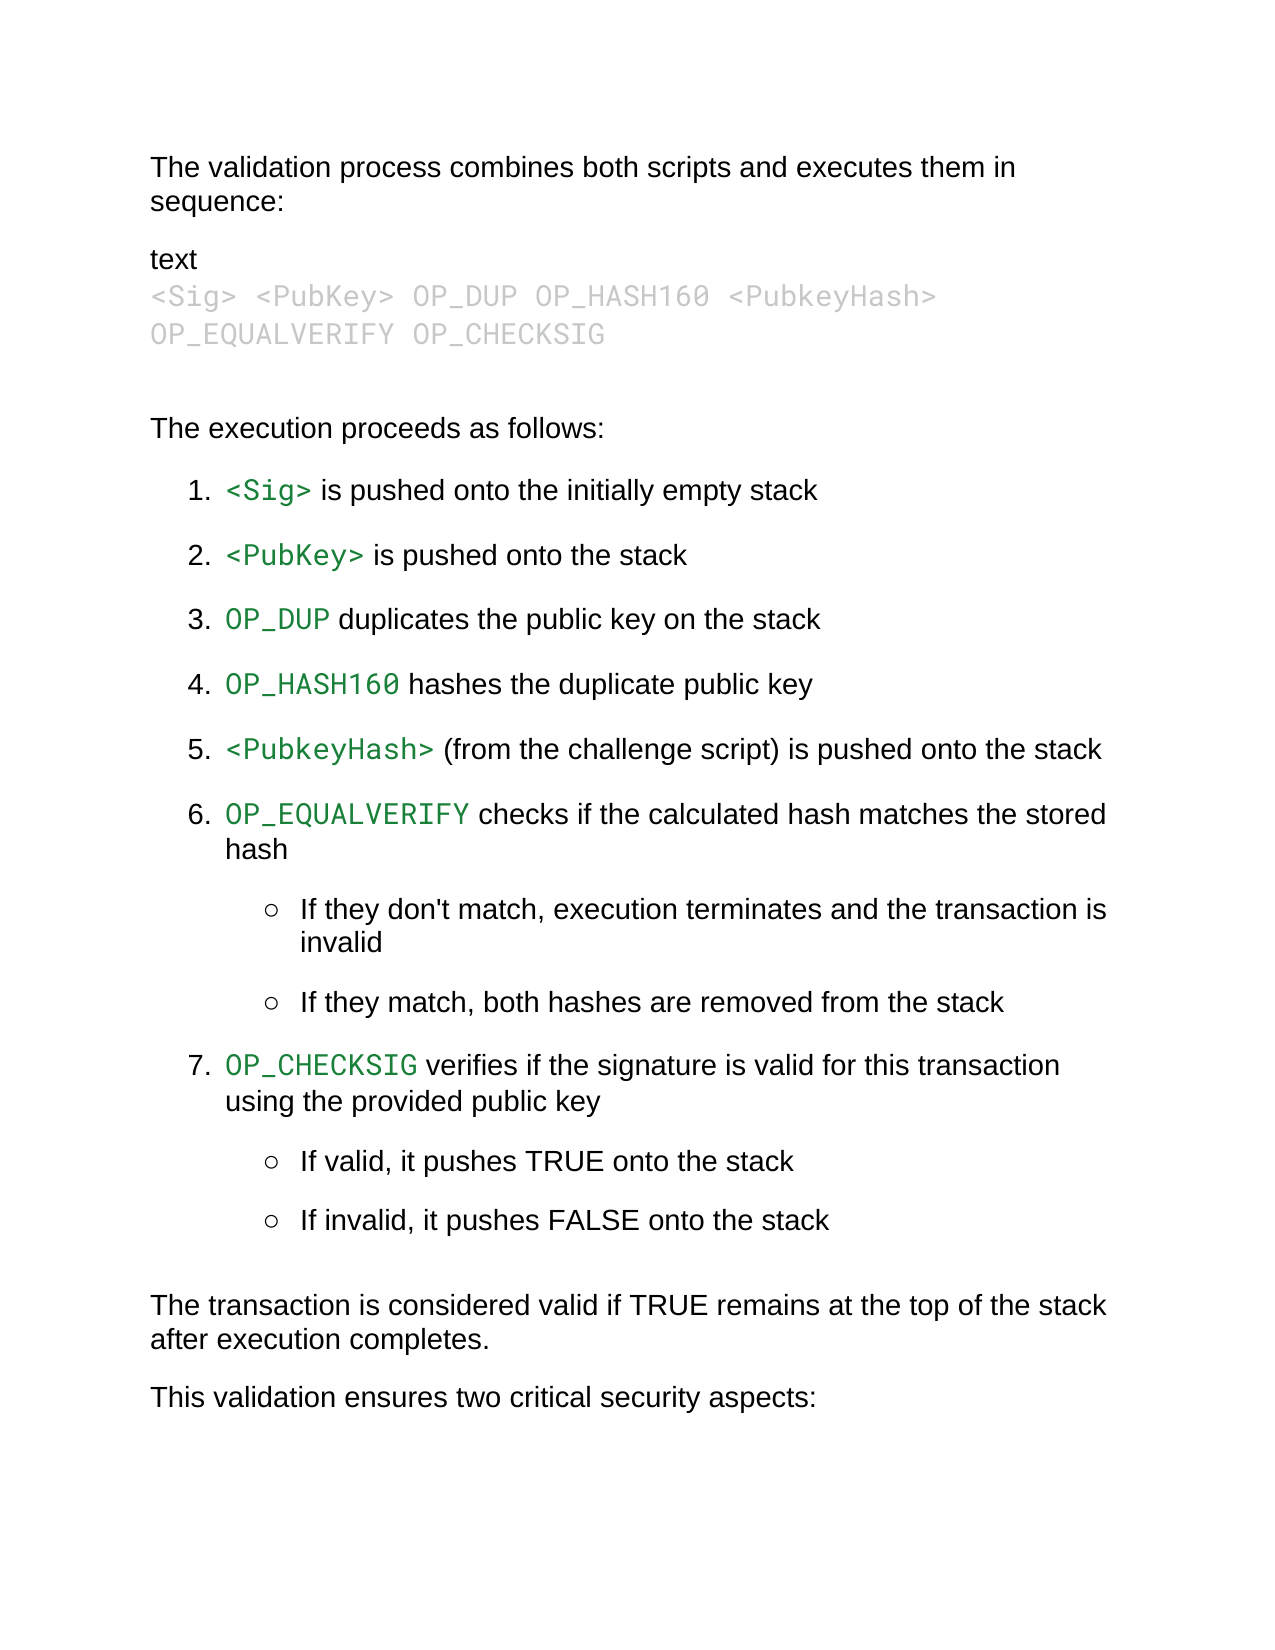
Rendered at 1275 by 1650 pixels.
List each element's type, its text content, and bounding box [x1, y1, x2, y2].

text The execution proceeds as follows: [150, 411, 1125, 444]
list OP_HASH160 hashes the duplicate public key [187, 664, 1125, 729]
list If they match, both hashes are removed from the stack [262, 985, 1125, 1045]
list <Sig> is pushed onto the initially empty stack [187, 469, 1125, 534]
list OP_DUP duplicates the public key on the stack [187, 599, 1125, 664]
text The validation process combines both scripts and executes them in sequence: [150, 150, 1125, 217]
list OP_CHECKSIG verifies if the signature is valid for this transaction using the provided public key [187, 1045, 1125, 1143]
list <PubKey> is pushed onto the stack [187, 534, 1125, 599]
list If valid, it pushes TRUE onto the stack [262, 1143, 1125, 1203]
list If they don't match, execution terminates and the transaction is invalid [262, 892, 1125, 985]
list OP_EQUALVERIFY checks if the calculated hash matches the stored hash [187, 793, 1125, 892]
text This validation ensures two critical security aspects: [150, 1380, 1125, 1414]
list If invalid, it pushes FALSE onto the stack [262, 1203, 1125, 1263]
text <Sig> <PubKey> OP_DUP OP_HASH160 <PubkeyHash> OP_EQUALVERIFY OP_CHECKSIG [150, 276, 1125, 352]
list <PubkeyHash> (from the challenge script) is pushed onto the stack [187, 729, 1125, 793]
text text [150, 242, 1125, 276]
text The transaction is considered valid if TRUE remains at the top of the stack after execution completes. [150, 1288, 1125, 1355]
